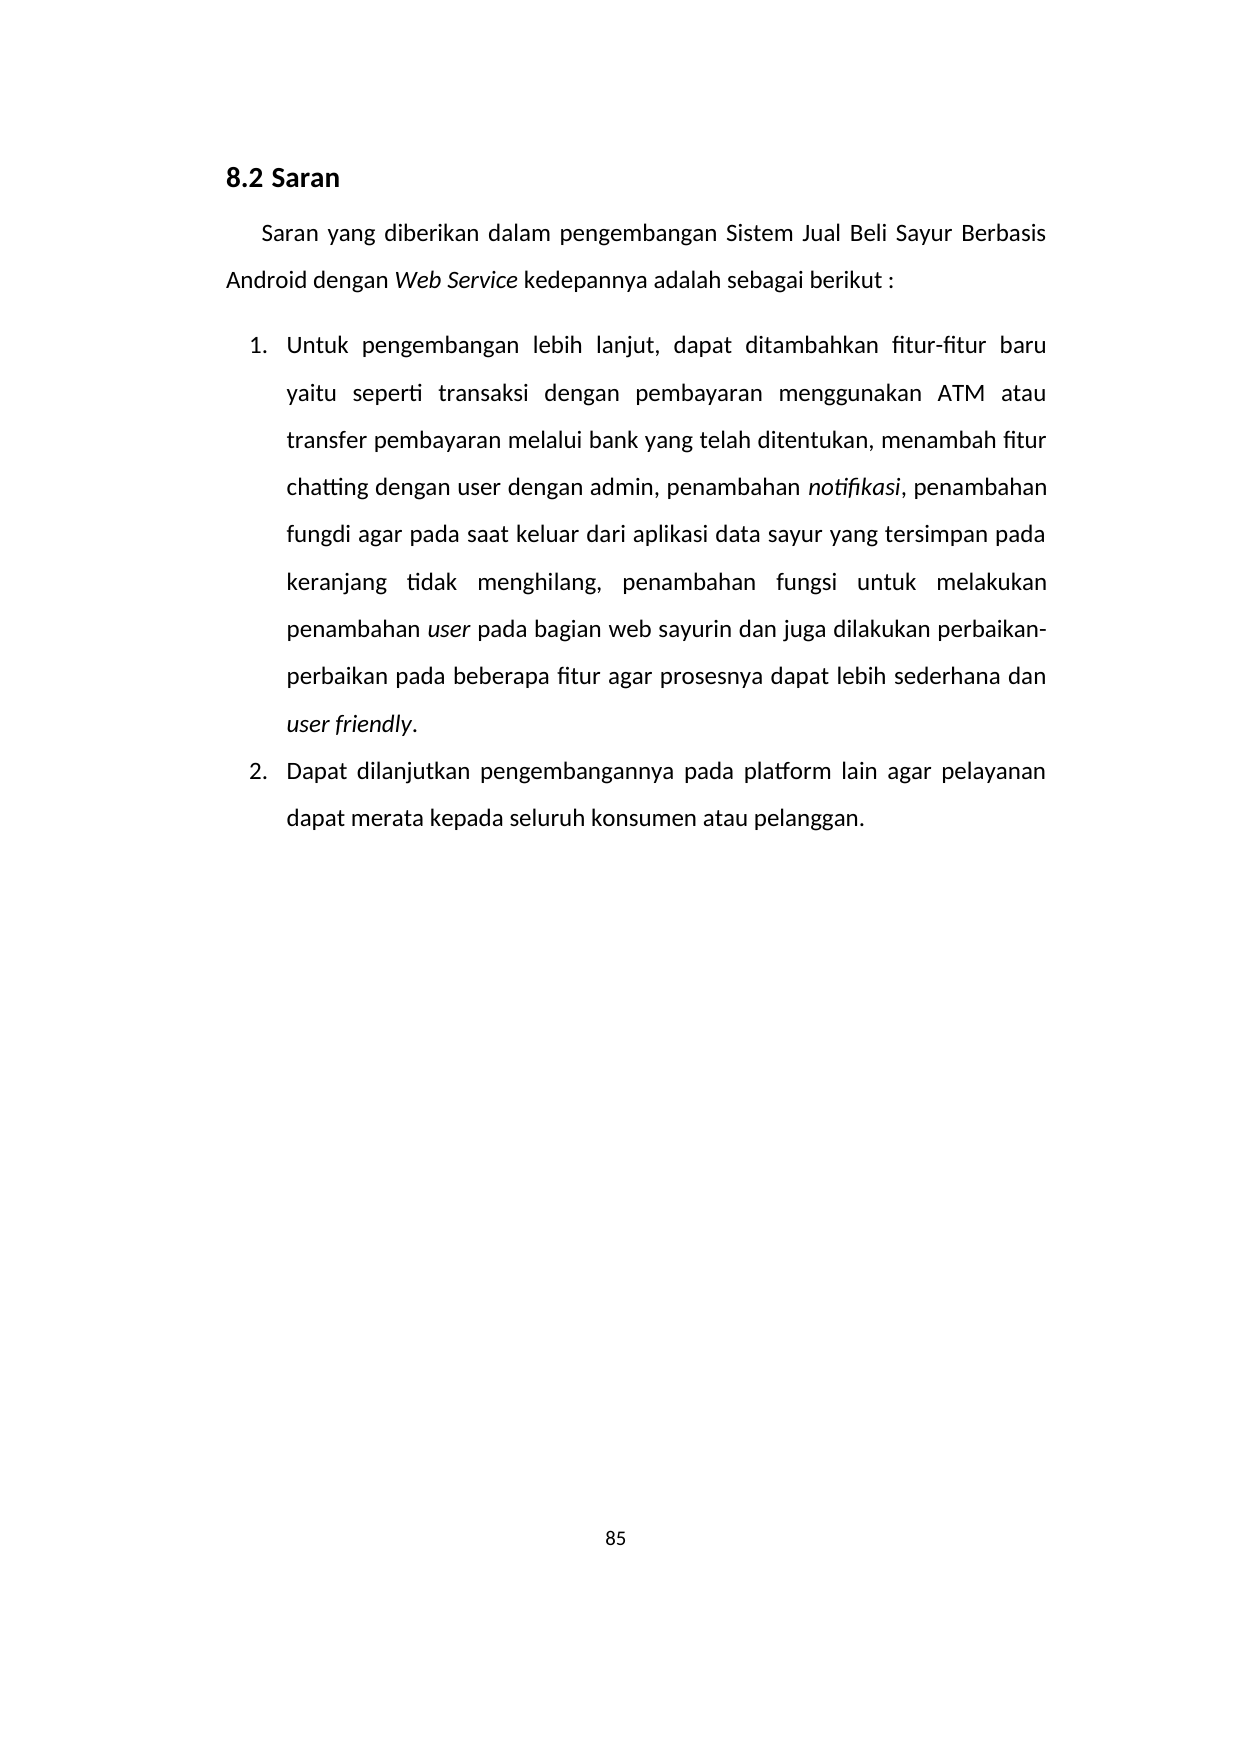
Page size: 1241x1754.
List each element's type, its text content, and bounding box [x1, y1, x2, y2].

list Untuk pengembangan lebih lanjut, dapat ditambahkan fitur-fitur baru yaitu seperti transaksi dengan pembayaran menggunakan ATM atau transfer pembayaran melalui bank yang telah ditentukan, menambah fitur chatting dengan user dengan admin, penambahan notifikasi, penambahan fungdi agar pada saat keluar dari aplikasi data sayur yang tersimpan pada keranjang tidak menghilang, penambahan fungsi untuk melakukan penambahan user pada bagian web sayurin dan juga dilakukan perbaikan-perbaikan pada beberapa fitur agar prosesnya dapat lebih sederhana dan user friendly. [249, 329, 1047, 738]
text Saran yang diberikan dalam pengembangan Sistem Jual Beli Sayur Berbasis Android dengan Web Service kedepannya adalah sebagai berikut : [226, 217, 1047, 295]
subtitle 8.2 Saran [226, 159, 1092, 195]
list Dapat dilanjutkan pengembangannya pada platform lain agar pelayanan dapat merata kepada seluruh konsumen atau pelanggan. [249, 755, 1047, 833]
